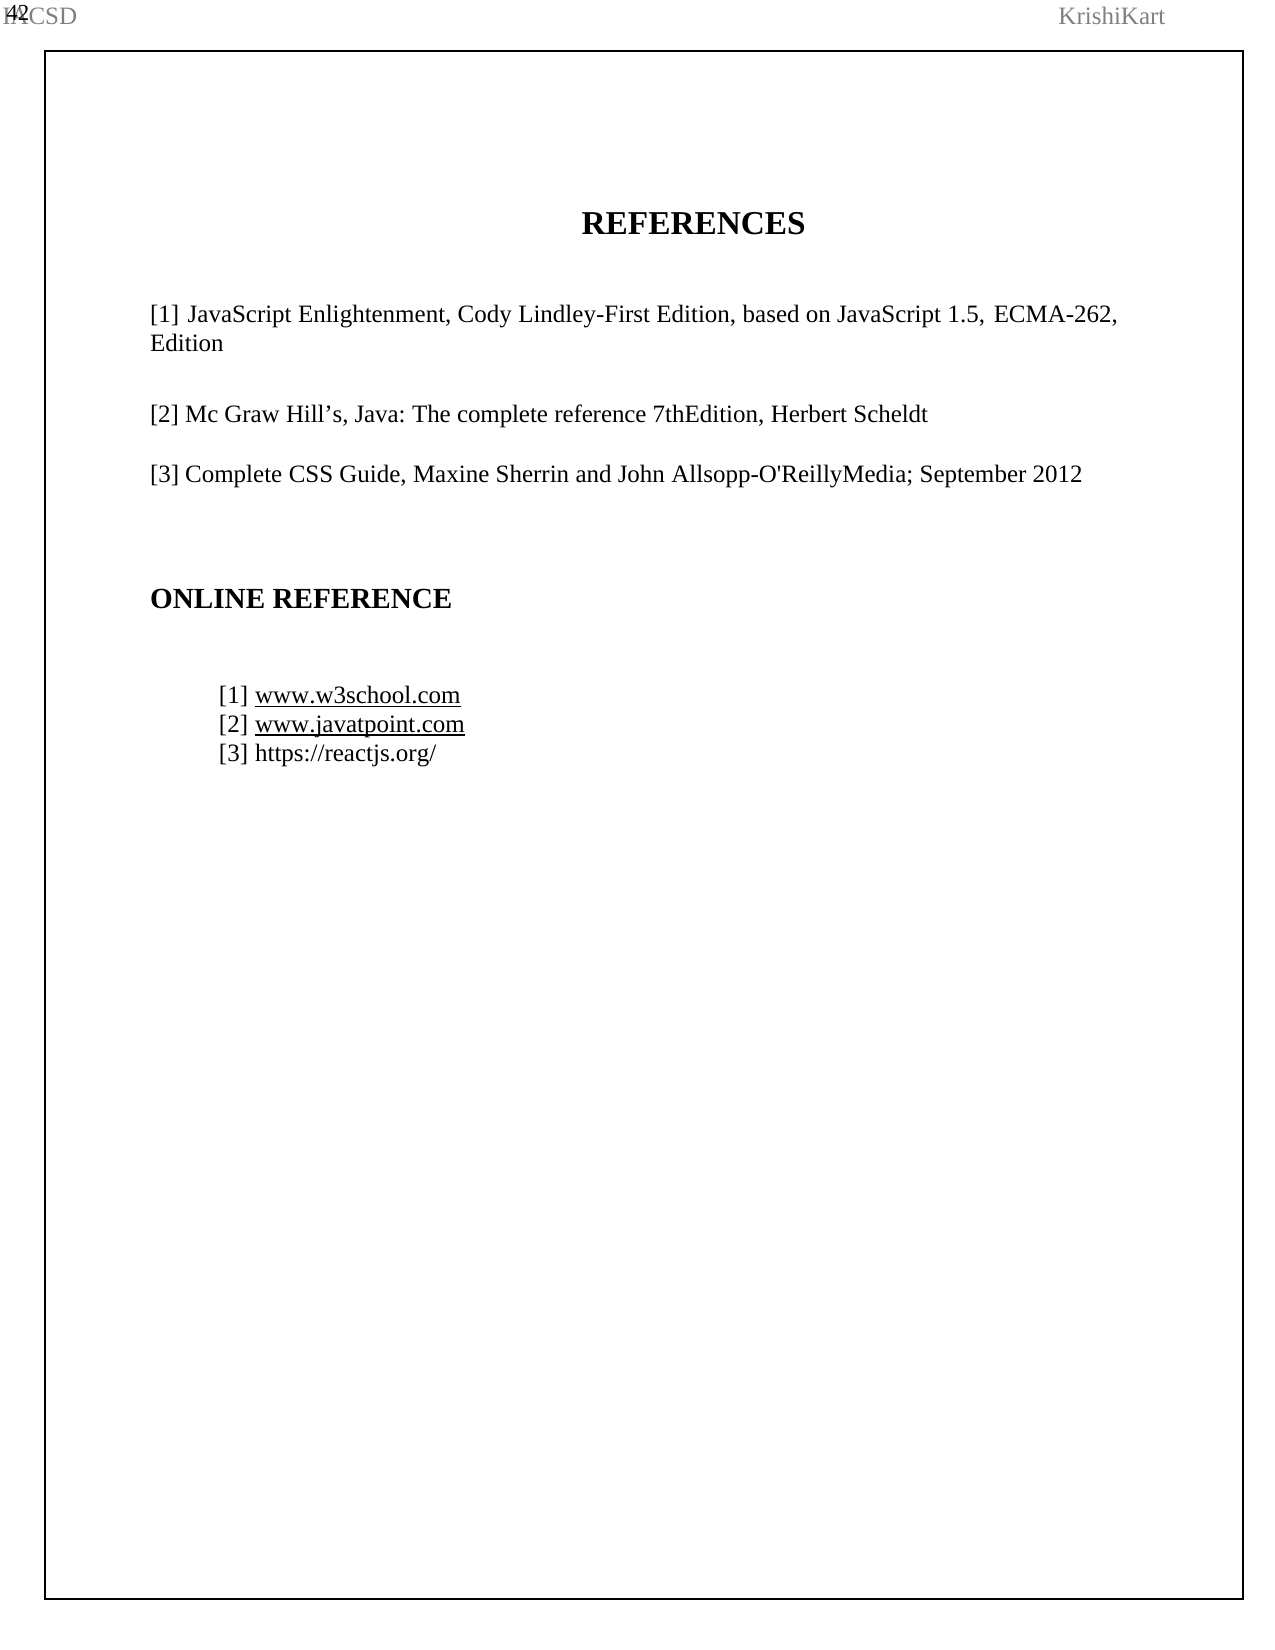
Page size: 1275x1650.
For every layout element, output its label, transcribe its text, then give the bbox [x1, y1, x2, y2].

list www.javatpoint.com [219, 709, 1242, 738]
list Complete CSS Guide, Maxine Sherrin and John Allsopp-O'ReillyMedia; September 2012 [150, 459, 1242, 488]
subtitle REFERENCES [231, 203, 1157, 242]
list www.w3school.com [219, 681, 1242, 709]
list JavaScript Enlightenment, Cody Lindley-First Edition, based on JavaScript 1.5, ECMA-262, [150, 299, 1242, 328]
list Mc Graw Hill’s, Java: The complete reference 7thEdition, Herbert Scheldt [150, 399, 1242, 428]
list https://reactjs.org/ [219, 738, 1242, 767]
subtitle ONLINE REFERENCE [150, 581, 1242, 615]
text Edition [150, 328, 1242, 357]
